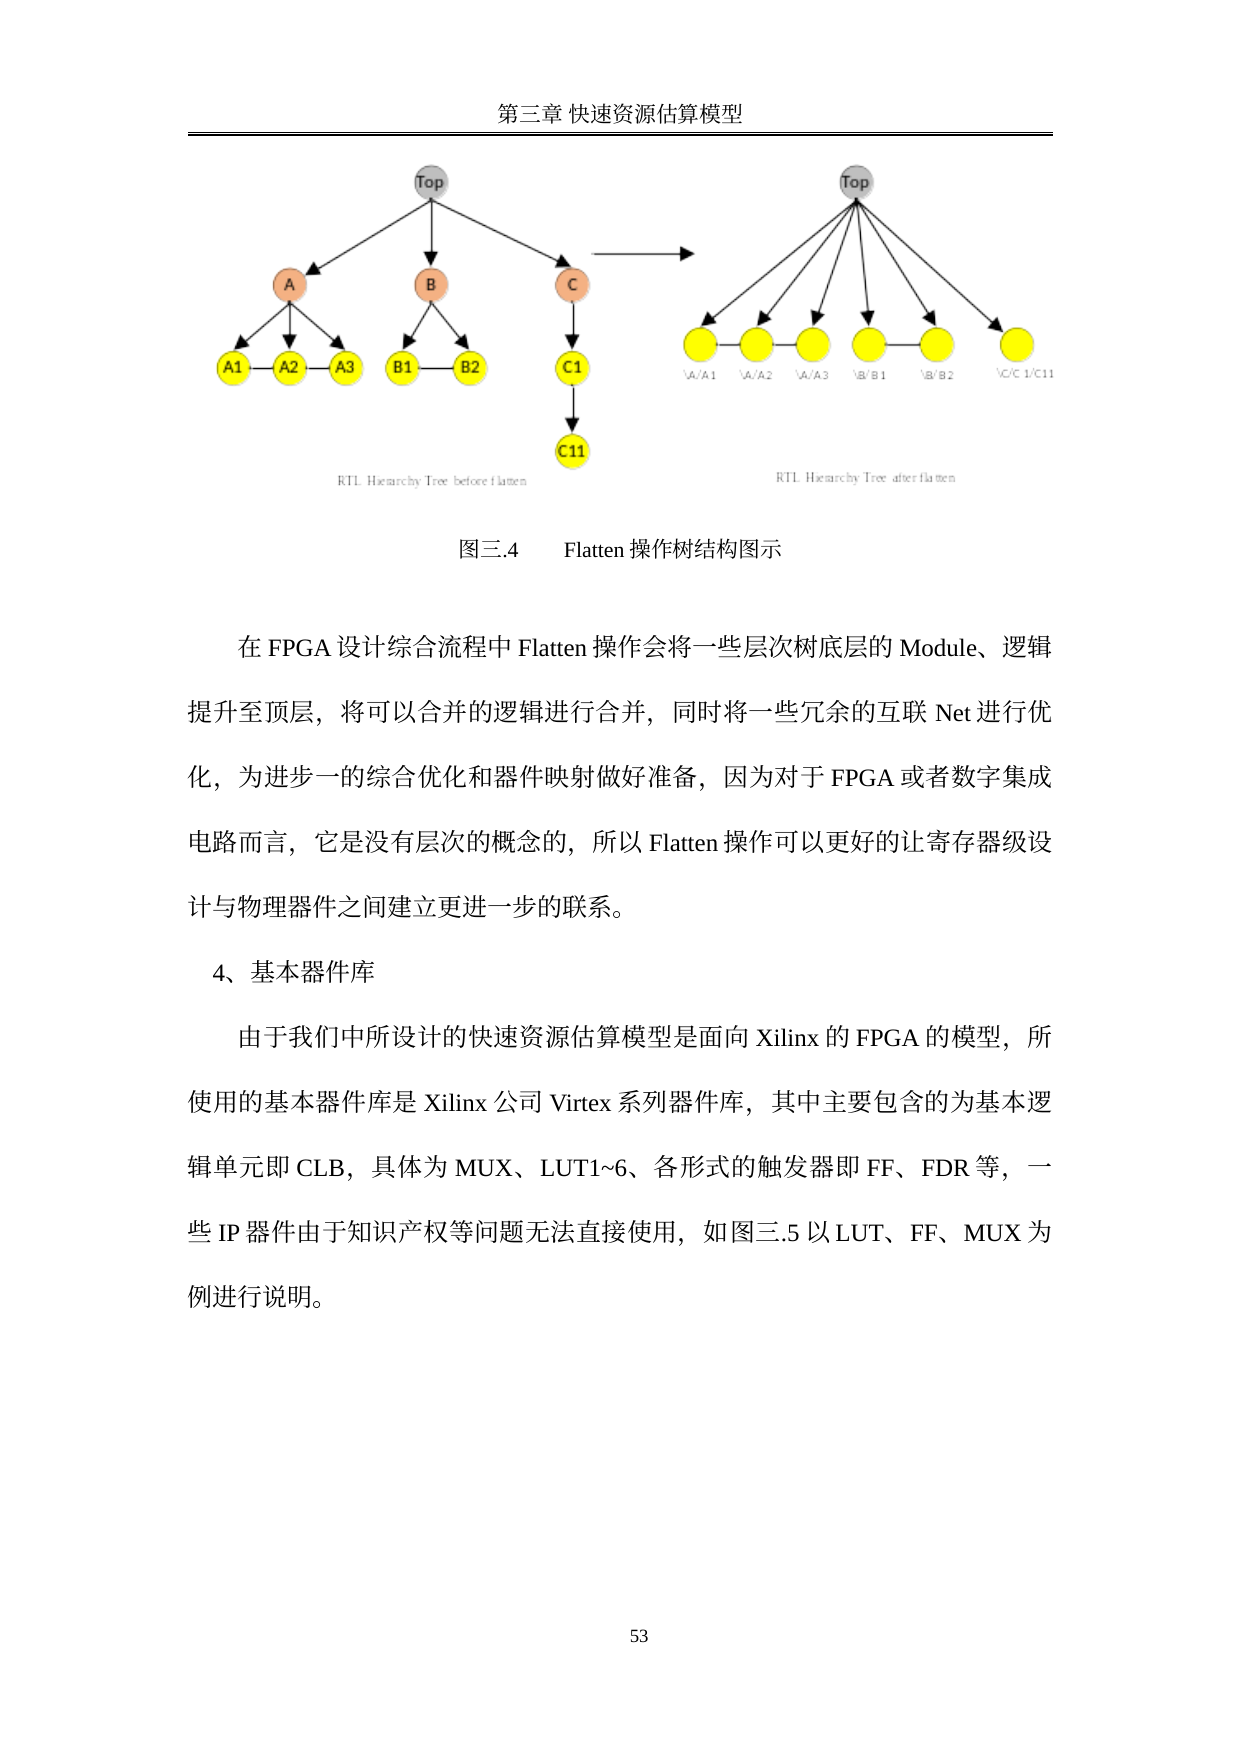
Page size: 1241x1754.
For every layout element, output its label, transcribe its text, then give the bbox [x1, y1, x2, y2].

text 由于我们中所设计的快速资源估算模型是面向Xilinx的FPGA的模型，所使用的基本器件库是Xilinx公司Virtex系列器件库，其中主要包含的为基本逻辑单元即CLB，具体为MUX、LUT1~6、各形式的触发器即FF、FDR等，一些IP器件由于知识产权等问题无法直接使用，如图3.10以LUT、FF、MUX为例进行说明。 [187, 1003, 1053, 1328]
text 在FPGA设计综合流程中Flatten操作会将一些层次树底层的Module、逻辑提升至顶层，将可以合并的逻辑进行合并，同时将一些冗余的互联Net进行优化，为进步一的综合优化和器件映射做好准备，因为对于FPGA或者数字集成电路而言，它是没有层次的概念的，所以Flatten操作可以更好的让寄存器级设计与物理器件之间建立更进一步的联系。 [187, 613, 1053, 938]
text 4、基本器件库 [187, 938, 1053, 1003]
text Flatten操作树结构图示 [187, 532, 1053, 564]
